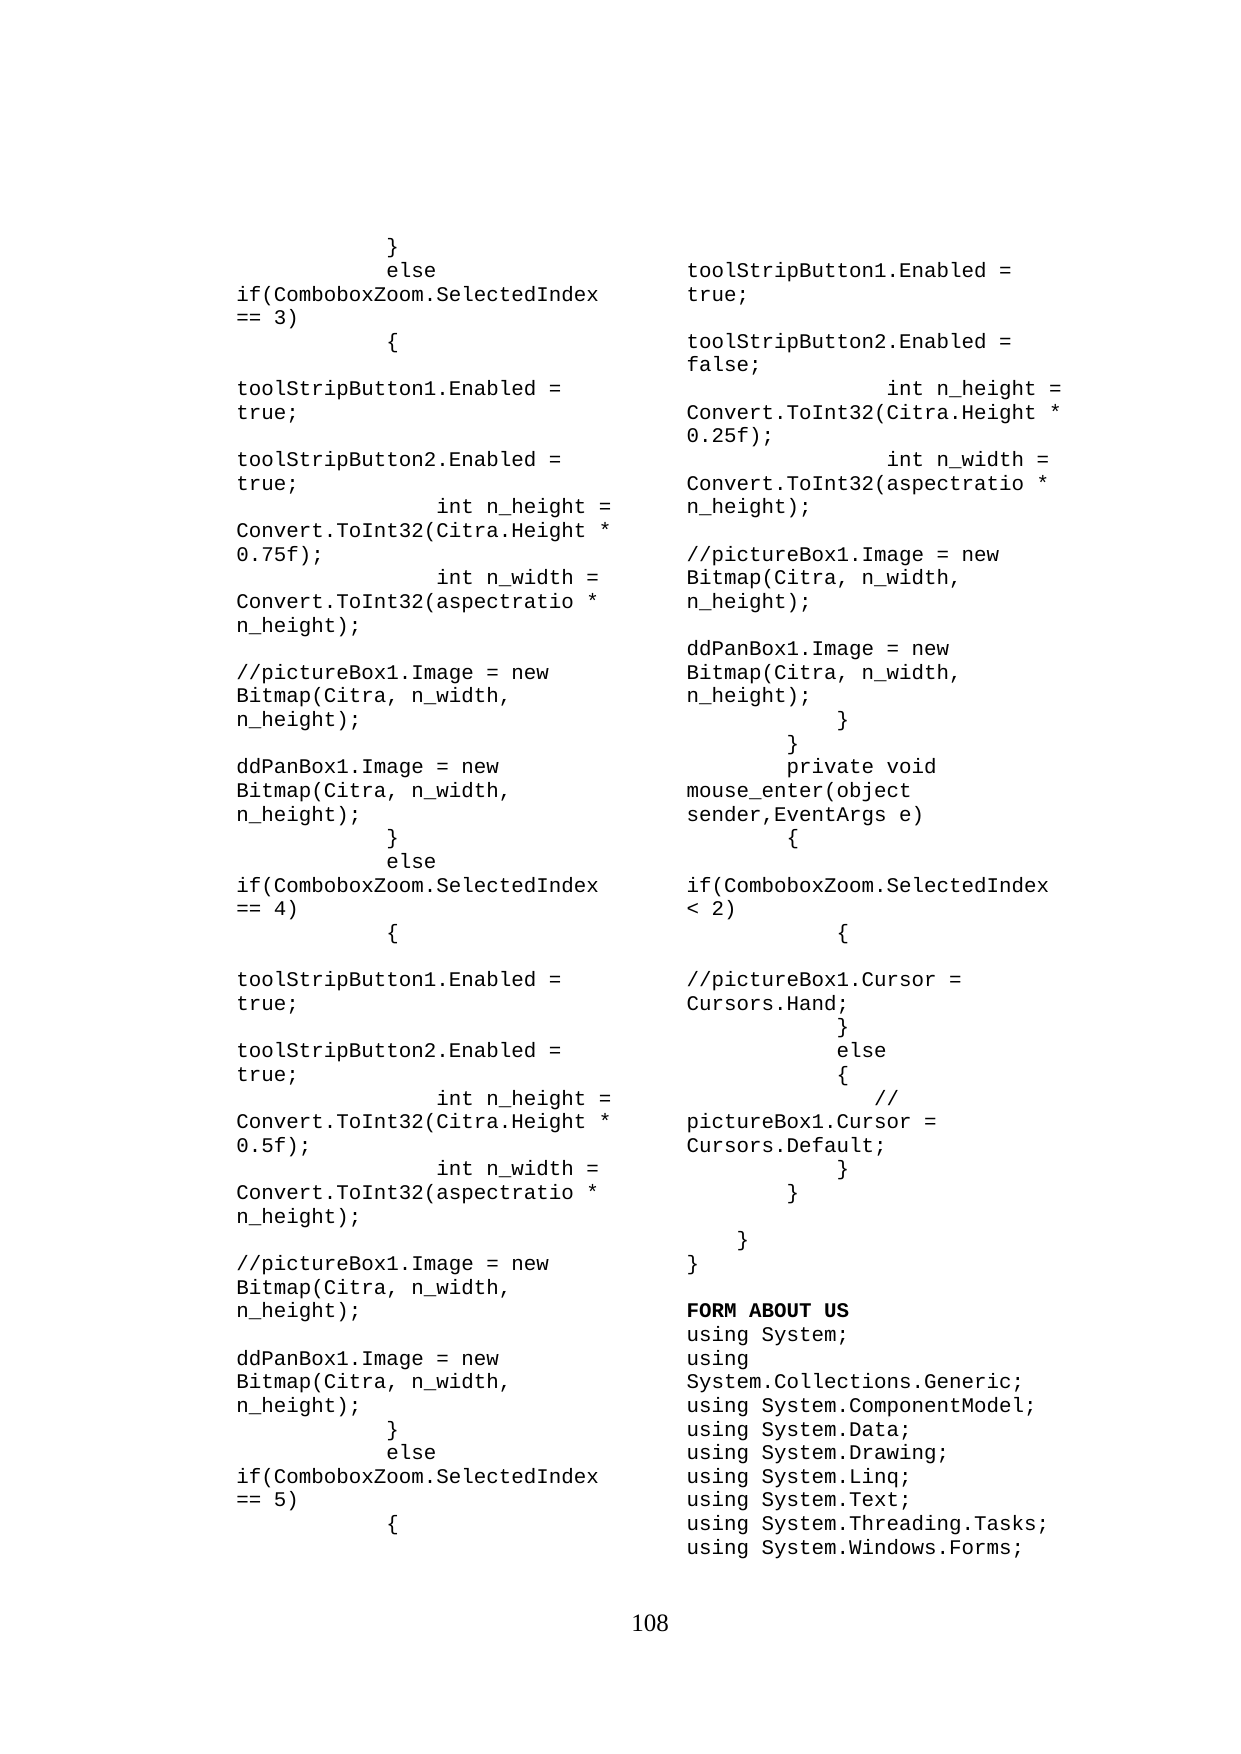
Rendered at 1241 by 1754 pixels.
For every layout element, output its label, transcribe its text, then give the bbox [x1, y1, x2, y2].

text else if(ComboboxZoom.SelectedIndex == 5) [236, 1442, 613, 1513]
text using System.Threading.Tasks; [686, 1513, 1063, 1537]
text int n_width = Convert.ToInt32(aspectratio * n_height); [236, 567, 613, 638]
text { [236, 922, 613, 946]
text } [686, 733, 1063, 756]
text } [236, 827, 613, 851]
text using System.Windows.Forms; [686, 1537, 1063, 1560]
text toolStripButton2.Enabled = true; [236, 1017, 613, 1087]
text else [686, 1040, 1063, 1064]
text else if(ComboboxZoom.SelectedIndex == 4) [236, 851, 613, 922]
text //pictureBox1.Image = new Bitmap(Citra, n_width, n_height); [686, 520, 1063, 614]
text toolStripButton1.Enabled = true; [686, 236, 1063, 307]
text if(ComboboxZoom.SelectedIndex < 2) [686, 851, 1063, 922]
text ddPanBox1.Image = new Bitmap(Citra, n_width, n_height); [236, 1324, 613, 1418]
text ddPanBox1.Image = new Bitmap(Citra, n_width, n_height); [236, 733, 613, 827]
text using System; [686, 1324, 1063, 1348]
text using System.ComponentModel; [686, 1395, 1063, 1418]
text toolStripButton1.Enabled = true; [236, 354, 613, 425]
text { [686, 1064, 1063, 1087]
text //pictureBox1.Image = new Bitmap(Citra, n_width, n_height); [236, 638, 613, 733]
text else if(ComboboxZoom.SelectedIndex == 3) [236, 260, 613, 331]
text //pictureBox1.Image = new Bitmap(Citra, n_width, n_height); [236, 1229, 613, 1324]
text { [236, 331, 613, 354]
text //pictureBox1.Cursor = Cursors.Hand; [686, 946, 1063, 1017]
text } [686, 1182, 1063, 1206]
text } [236, 236, 613, 260]
text { [686, 922, 1063, 946]
text ddPanBox1.Image = new Bitmap(Citra, n_width, n_height); [686, 614, 1063, 709]
text int n_height = Convert.ToInt32(Citra.Height * 0.25f); [686, 378, 1063, 449]
text } [686, 1158, 1063, 1182]
text } [236, 1418, 613, 1442]
text int n_height = Convert.ToInt32(Citra.Height * 0.5f); [236, 1087, 613, 1158]
text } [686, 1017, 1063, 1040]
text toolStripButton2.Enabled = true; [236, 425, 613, 496]
text FORM ABOUT US [686, 1300, 1063, 1324]
text } [686, 1229, 1063, 1253]
text int n_width = Convert.ToInt32(aspectratio * n_height); [236, 1158, 613, 1229]
text using System.Drawing; [686, 1442, 1063, 1466]
text using System.Data; [686, 1418, 1063, 1442]
text } [686, 709, 1063, 733]
text // pictureBox1.Cursor = Cursors.Default; [686, 1087, 1063, 1158]
text private void mouse_enter(object sender,EventArgs e) [686, 756, 1063, 827]
text int n_width = Convert.ToInt32(aspectratio * n_height); [686, 449, 1063, 520]
text int n_height = Convert.ToInt32(Citra.Height * 0.75f); [236, 496, 613, 567]
text using System.Collections.Generic; [686, 1348, 1063, 1395]
text { [236, 1513, 613, 1537]
text using System.Text; [686, 1489, 1063, 1513]
text } [686, 1253, 1063, 1277]
text using System.Linq; [686, 1466, 1063, 1489]
text toolStripButton1.Enabled = true; [236, 946, 613, 1017]
text { [686, 827, 1063, 851]
text toolStripButton2.Enabled = false; [686, 307, 1063, 378]
